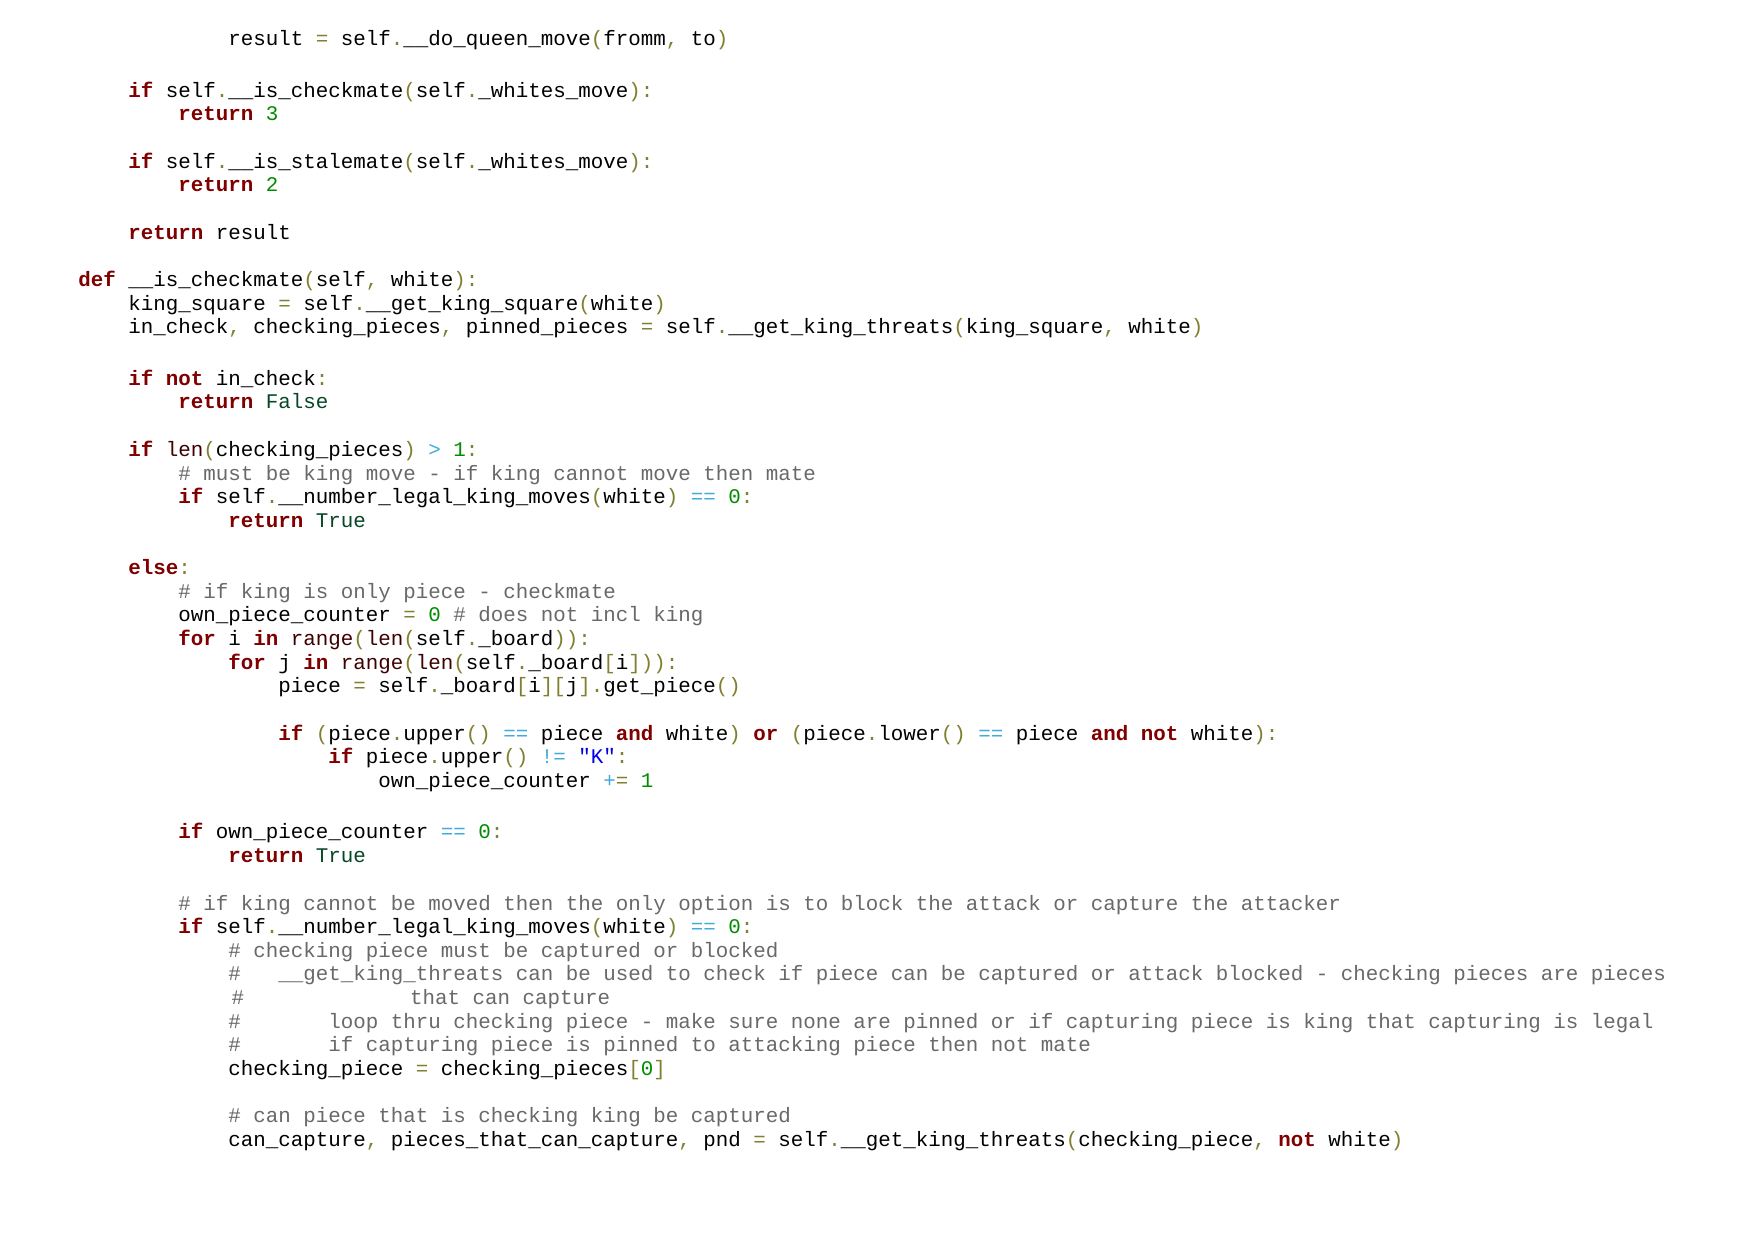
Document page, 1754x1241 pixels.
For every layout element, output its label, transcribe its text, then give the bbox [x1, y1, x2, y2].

text return 3 [28, 103, 1725, 127]
text if self.__is_stalemate(self._whites_move): [28, 151, 1725, 174]
text king_square = self.__get_king_square(white) [28, 293, 1725, 316]
text return False [28, 392, 1725, 415]
text checking_piece = checking_pieces[0] [28, 1058, 1725, 1082]
text return True [28, 845, 1725, 869]
text # if king is only piece - checkmate [28, 581, 1725, 604]
text own_piece_counter = 0 # does not incl king [28, 604, 1725, 628]
text else: [28, 557, 1725, 581]
text for i in range(len(self._board)): [28, 628, 1725, 652]
text return True [28, 510, 1725, 533]
text result = self.__do_queen_move(fromm, to) [28, 28, 1725, 52]
text in_check, checking_pieces, pinned_pieces = self.__get_king_threats(king_square, white) [28, 316, 1725, 340]
text # loop thru checking piece - make sure none are pinned or if capturing piece is king that capturing is legal [28, 1011, 1725, 1034]
text # that can capture [28, 987, 1725, 1011]
text for j in range(len(self._board[i])): [28, 652, 1725, 675]
text piece = self._board[i][j].get_piece() [28, 675, 1725, 699]
text # must be king move - if king cannot move then mate [28, 462, 1725, 486]
text if not in_check: [28, 368, 1725, 392]
text # checking piece must be captured or blocked [28, 940, 1725, 963]
text # if capturing piece is pinned to attacking piece then not mate [28, 1034, 1725, 1058]
text own_piece_counter += 1 [28, 770, 1725, 793]
text if (piece.upper() == piece and white) or (piece.lower() == piece and not white): [28, 723, 1725, 746]
text return result [28, 222, 1725, 245]
text if own_piece_counter == 0: [28, 822, 1725, 845]
text if self.__number_legal_king_moves(white) == 0: [28, 486, 1725, 510]
text # __get_king_threats can be used to check if piece can be captured or attack blocked - checking pieces are pieces [28, 963, 1725, 987]
text if piece.upper() != "K": [28, 746, 1725, 770]
text can_capture, pieces_that_can_capture, pnd = self.__get_king_threats(checking_piece, not white) [28, 1129, 1725, 1153]
text def __is_checkmate(self, white): [28, 269, 1725, 293]
text if self.__is_checkmate(self._whites_move): [28, 80, 1725, 103]
text # if king cannot be moved then the only option is to block the attack or capture the attacker [28, 892, 1725, 916]
text if len(checking_pieces) > 1: [28, 439, 1725, 462]
text return 2 [28, 174, 1725, 198]
text # can piece that is checking king be captured [28, 1105, 1725, 1129]
text if self.__number_legal_king_moves(white) == 0: [28, 916, 1725, 940]
